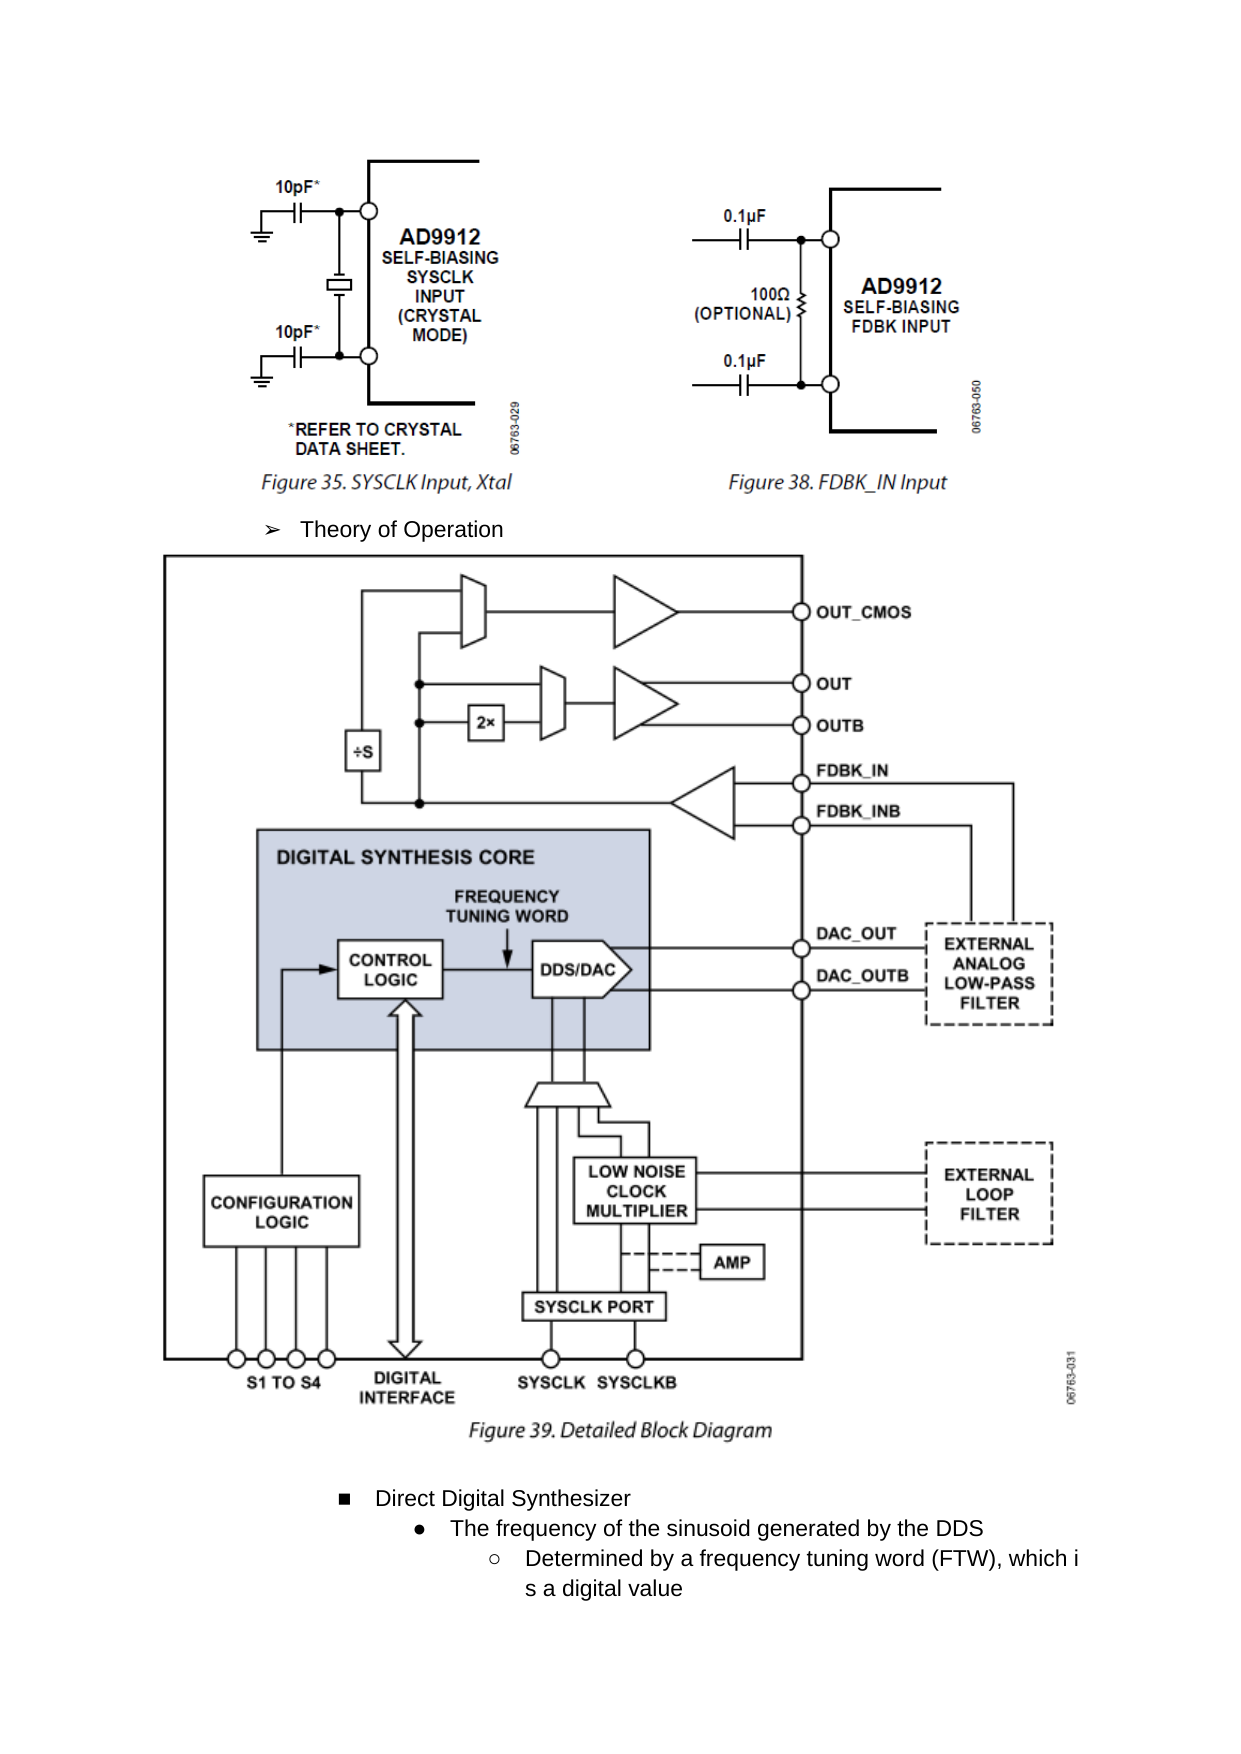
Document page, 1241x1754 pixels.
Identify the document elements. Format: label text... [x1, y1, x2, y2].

picture [241, 150, 999, 513]
picture [150, 546, 1091, 1451]
list Direct Digital Synthesizer [337, 1484, 1090, 1511]
list Determined by a frequency tuning word (FTW), which is a digital value [487, 1545, 1090, 1601]
subtitle Theory of Operation [262, 516, 1090, 542]
list The frequency of the sinusoid generated by the DDS [412, 1515, 1090, 1541]
